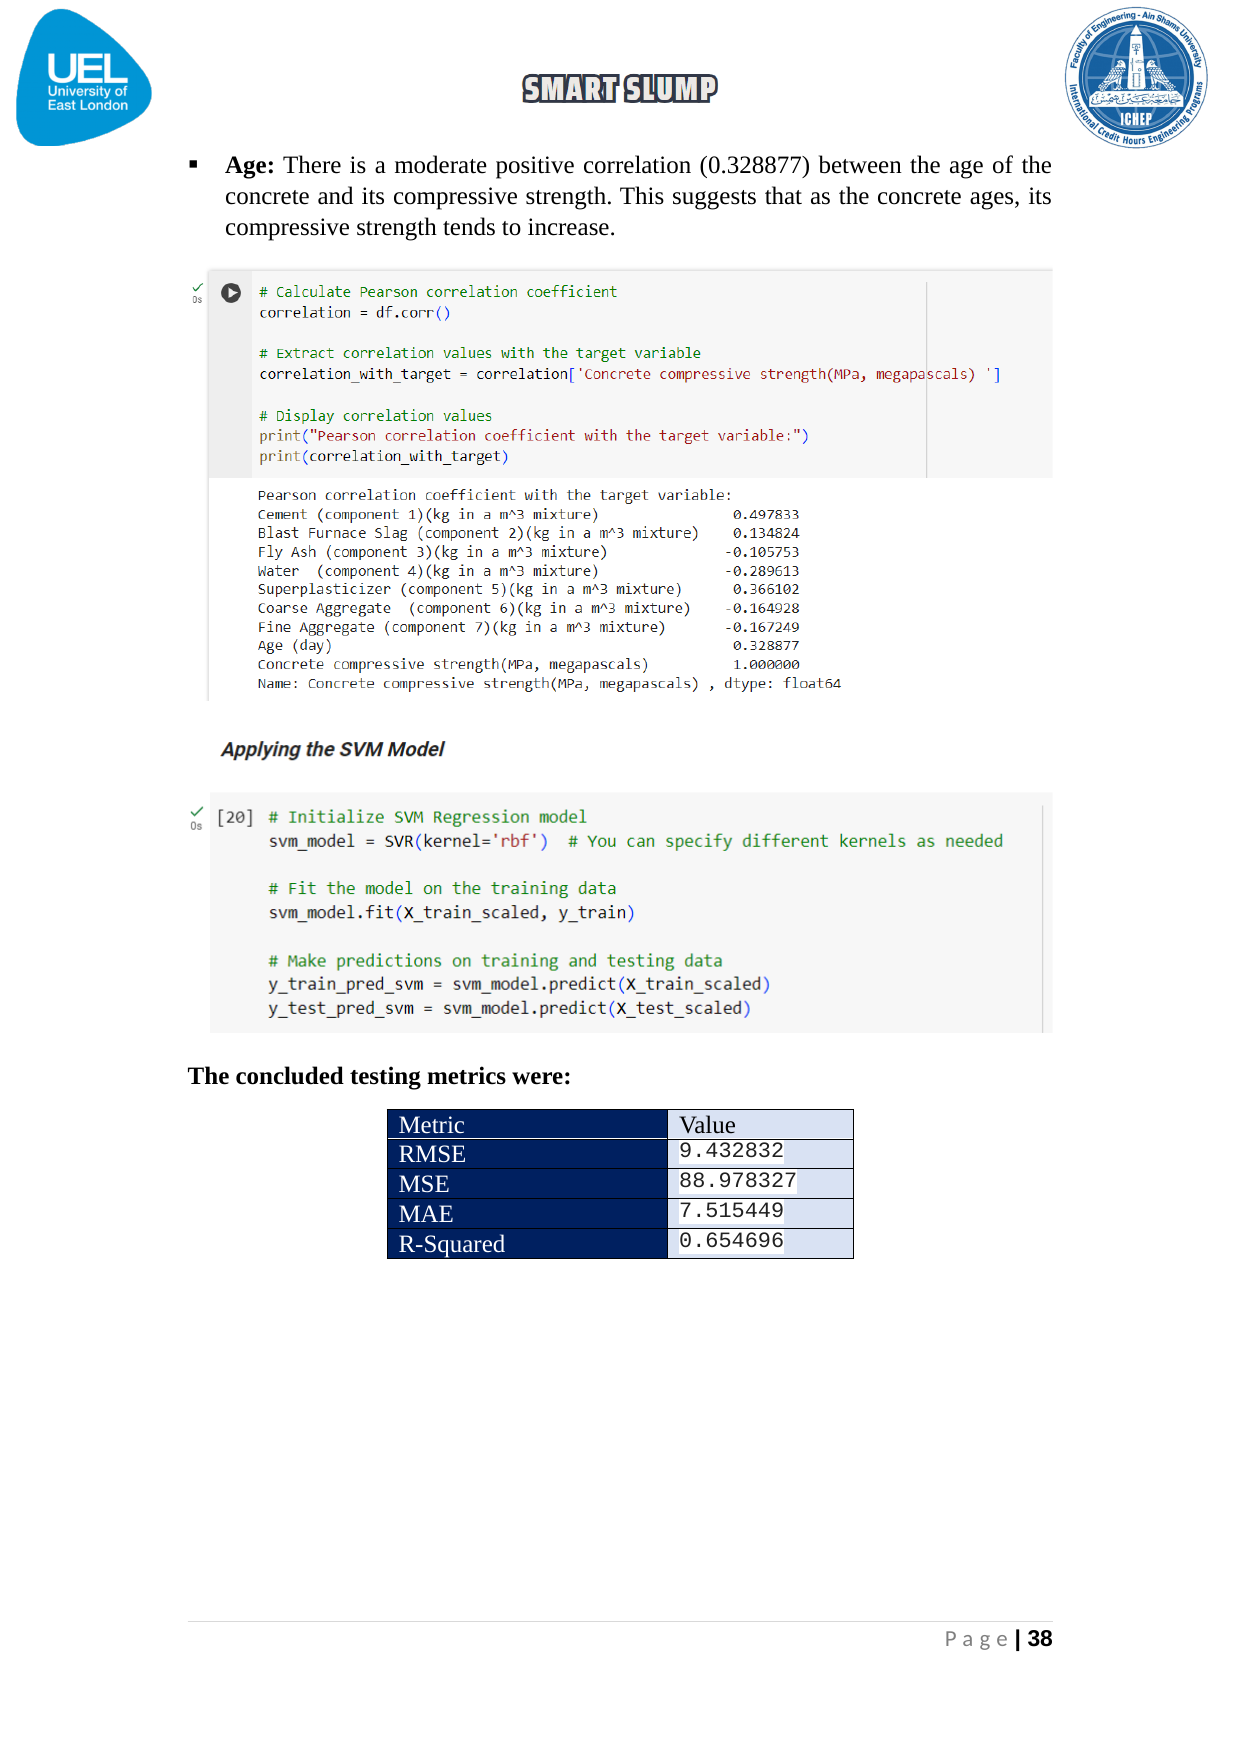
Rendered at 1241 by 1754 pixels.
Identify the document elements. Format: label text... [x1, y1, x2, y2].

table_cell 7.515449 [668, 1199, 853, 1228]
table_cell 88.978327 [668, 1169, 853, 1198]
picture [187, 259, 1053, 701]
table_cell RMSE [388, 1140, 667, 1168]
picture [518, 68, 722, 107]
table_cell R-Squared [388, 1229, 667, 1258]
table_cell 0.654696 [668, 1229, 853, 1258]
list Age: There is a moderate positive correlation (0.328877) between the age of the concrete and its compressive strength. This suggests that as the concrete ages, its compressive strength tends to increase. [187, 150, 1053, 241]
picture [1057, 4, 1223, 150]
table_header Metric [388, 1110, 667, 1138]
picture [7, 0, 156, 149]
table_cell MSE [388, 1169, 667, 1198]
text The concluded testing metrics were: [187, 1061, 1053, 1090]
table_cell 9.432832 [668, 1140, 853, 1168]
picture [187, 720, 1053, 1042]
table_header Value [668, 1110, 853, 1138]
table_cell MAE [388, 1199, 667, 1228]
